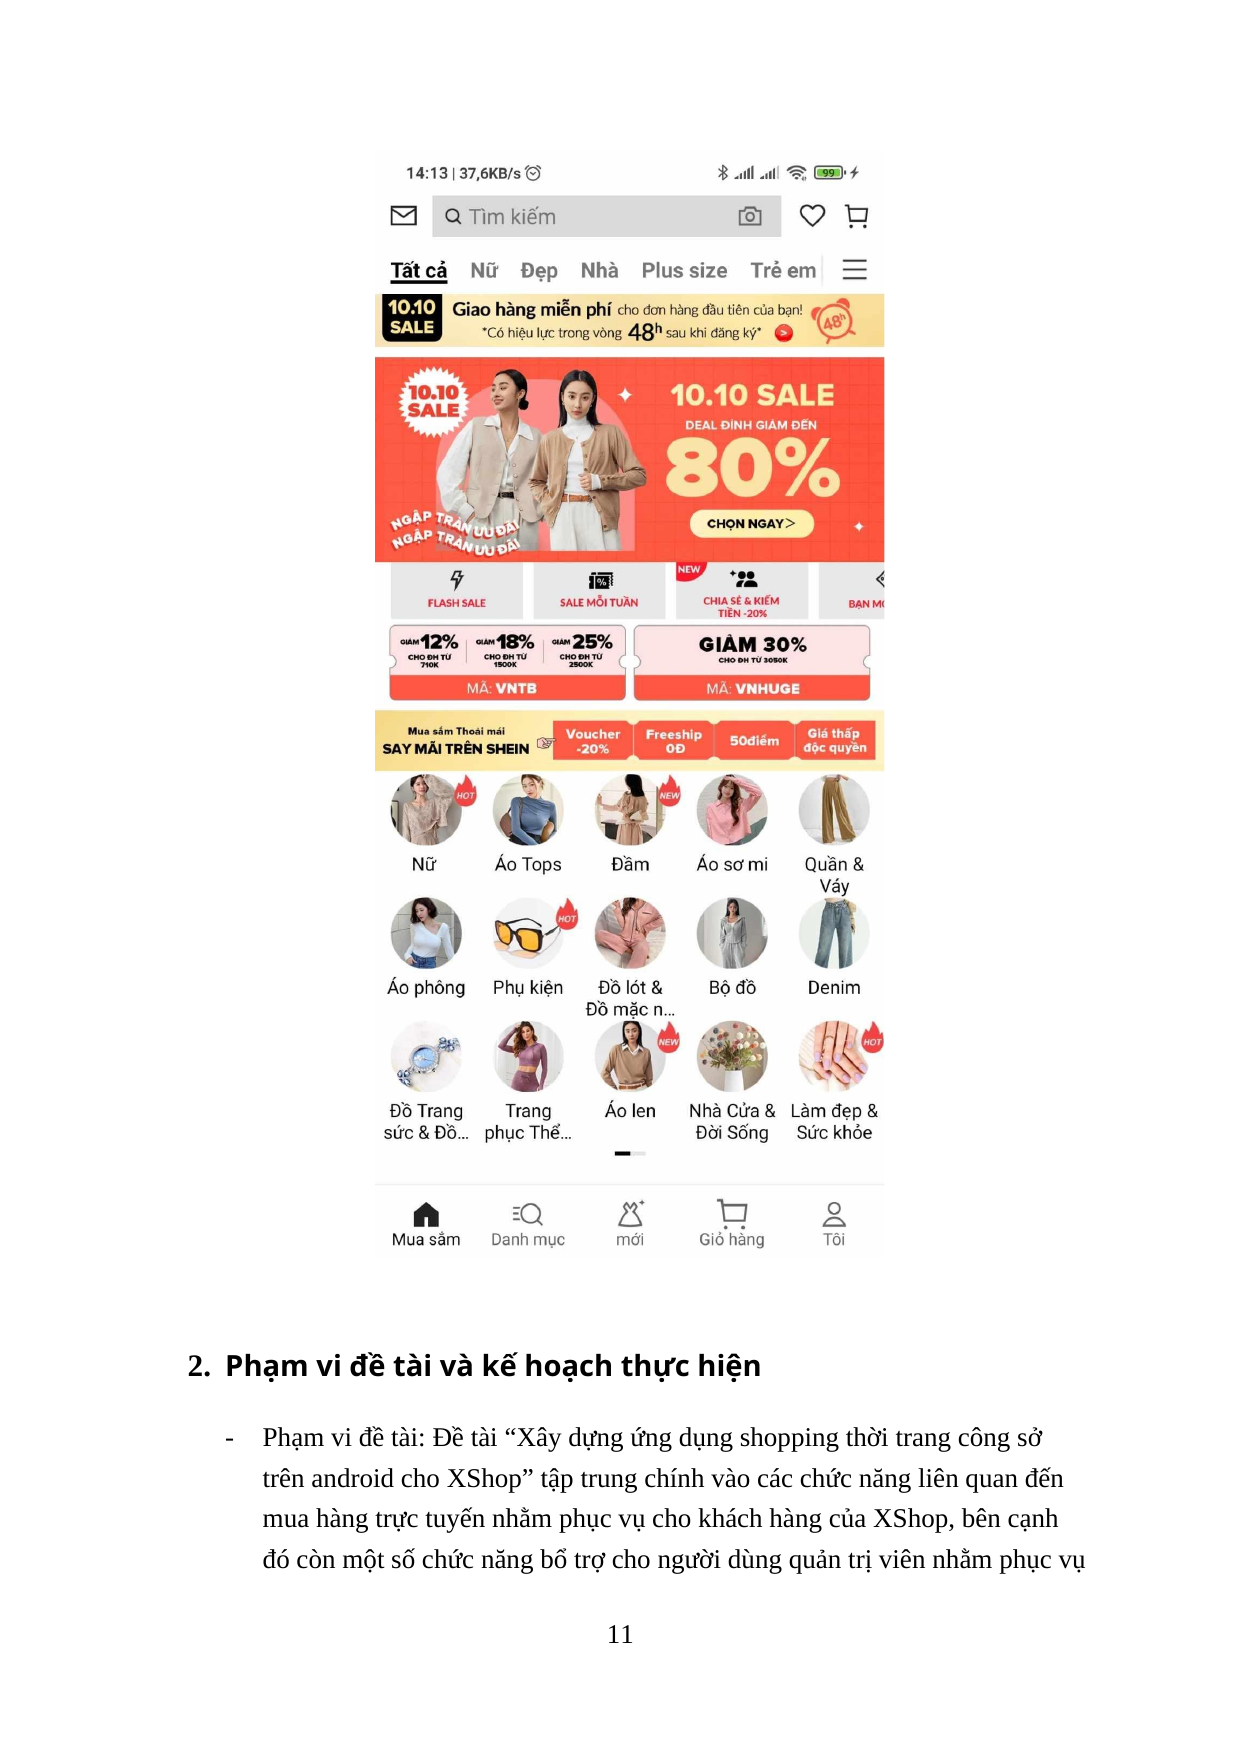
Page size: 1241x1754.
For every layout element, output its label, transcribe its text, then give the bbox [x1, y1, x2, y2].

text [225, 1422, 1090, 1574]
picture [375, 150, 885, 1258]
subtitle Phạm vi đề tài và kế hoạch thực hiện [187, 1345, 1090, 1385]
